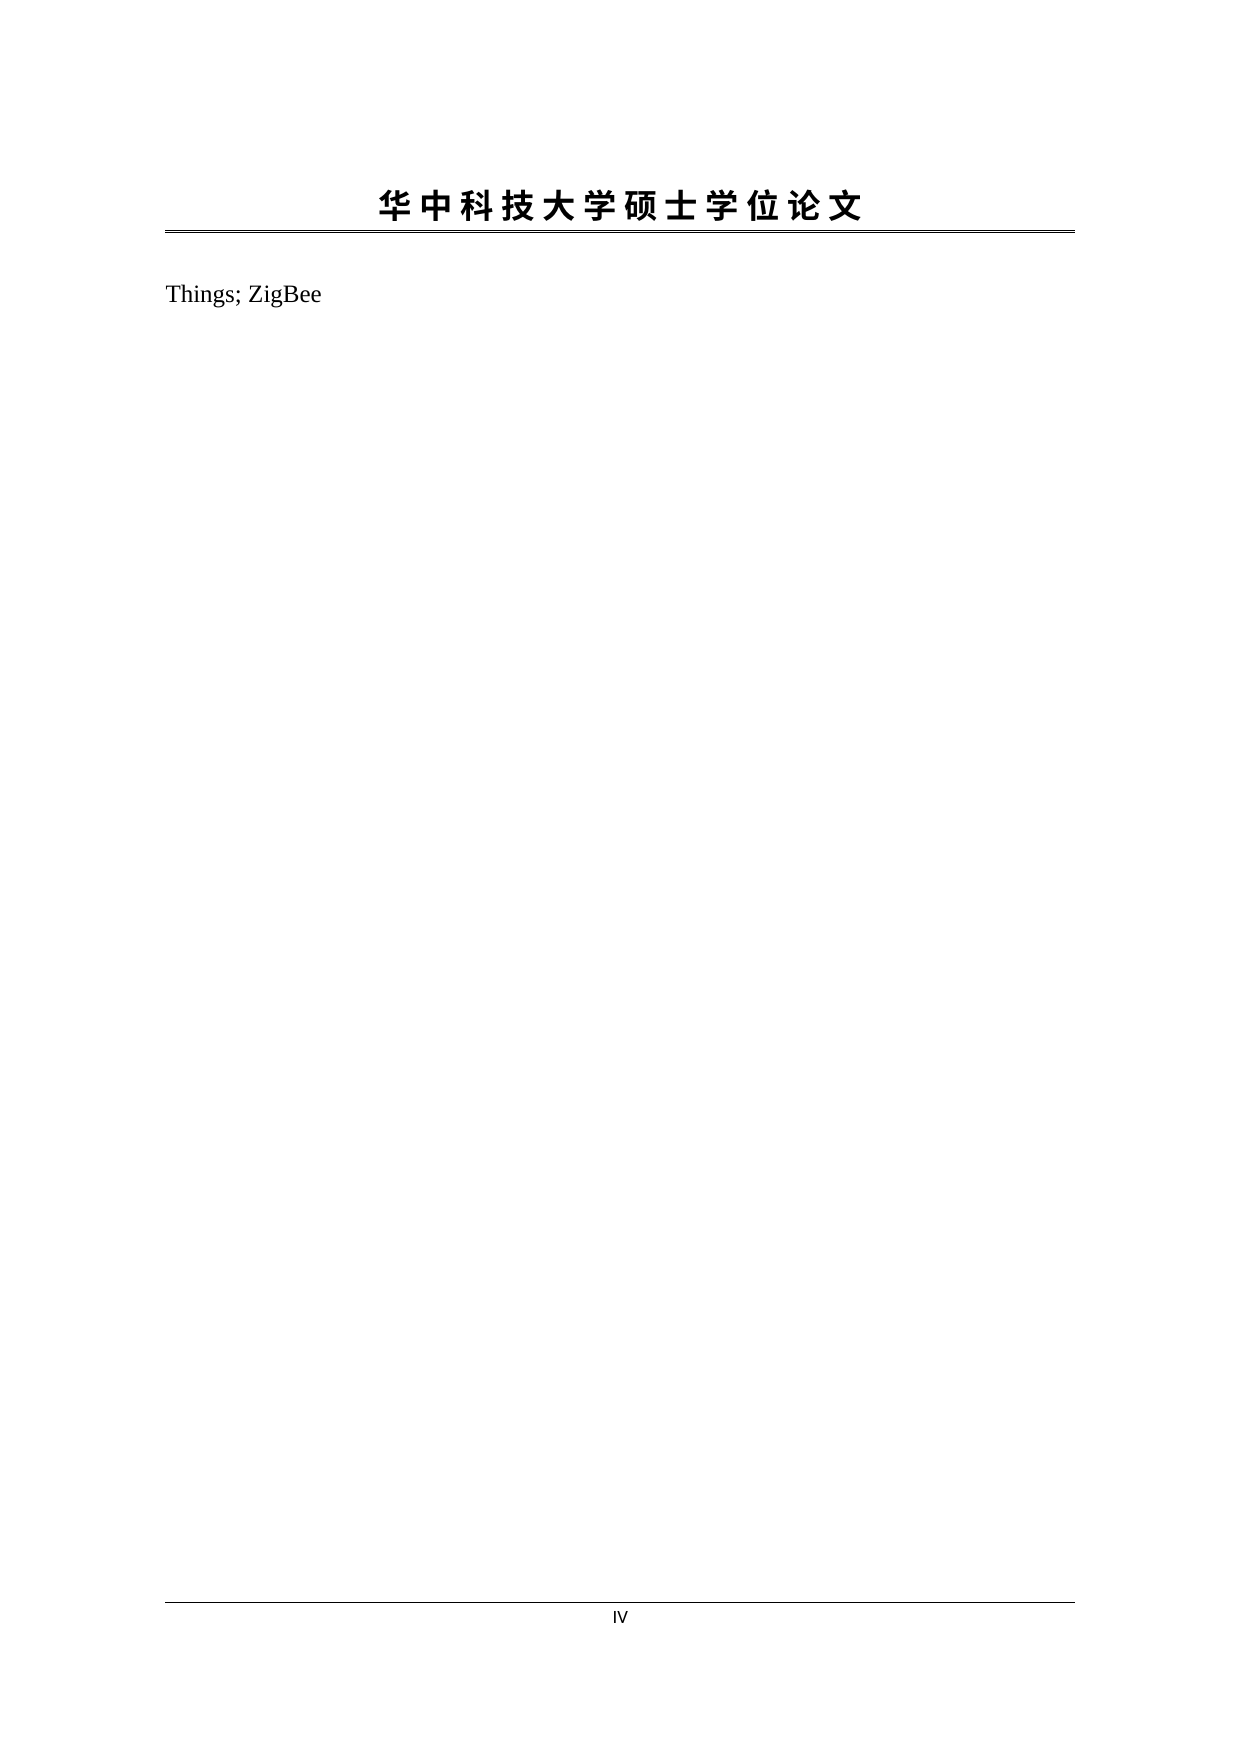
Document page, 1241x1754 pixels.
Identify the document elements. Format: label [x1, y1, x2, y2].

text [165, 277, 1075, 310]
